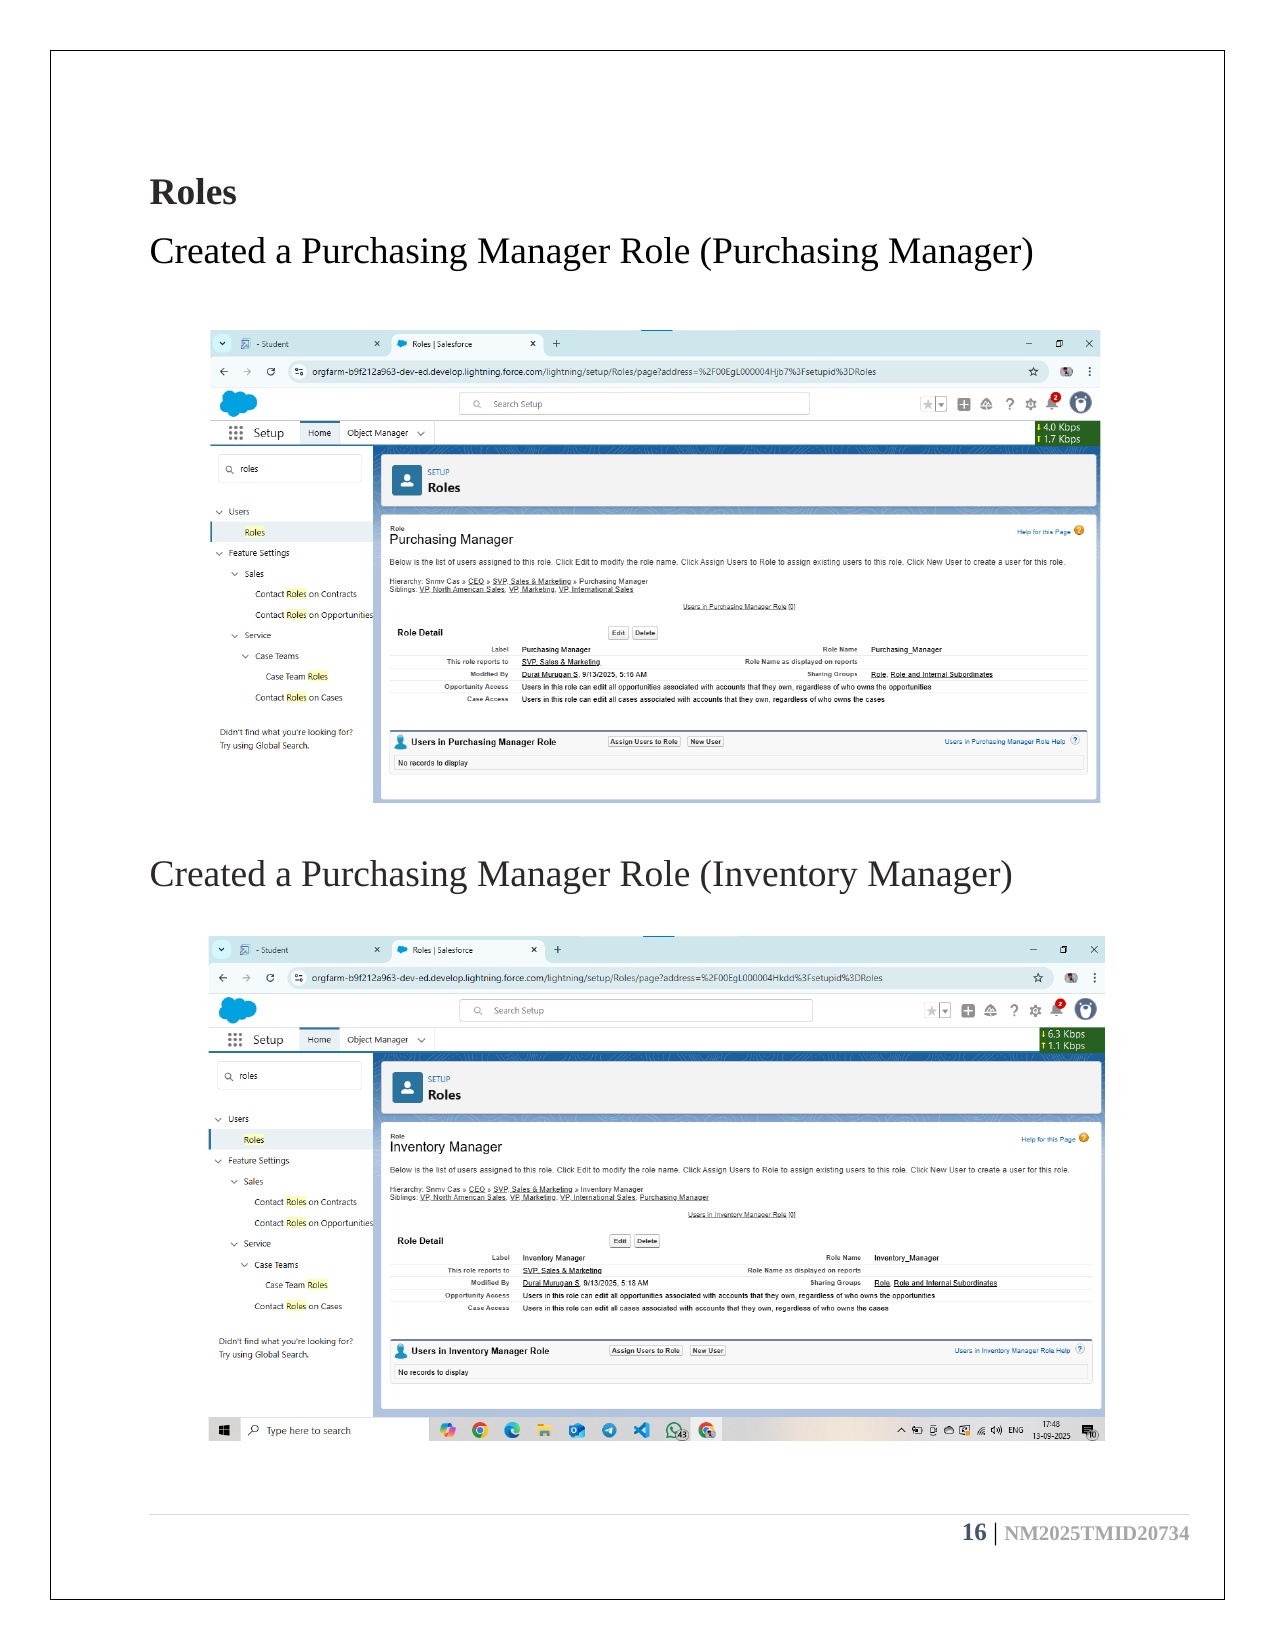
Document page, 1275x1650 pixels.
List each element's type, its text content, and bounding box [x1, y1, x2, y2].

picture [208, 936, 1105, 1441]
picture [209, 330, 1101, 803]
text Created a Purchasing Manager Role (Inventory Manager) [149, 539, 1189, 895]
text Created a Purchasing Manager Role (Purchasing Manager) [149, 228, 1189, 271]
subtitle Roles [149, 153, 1189, 213]
